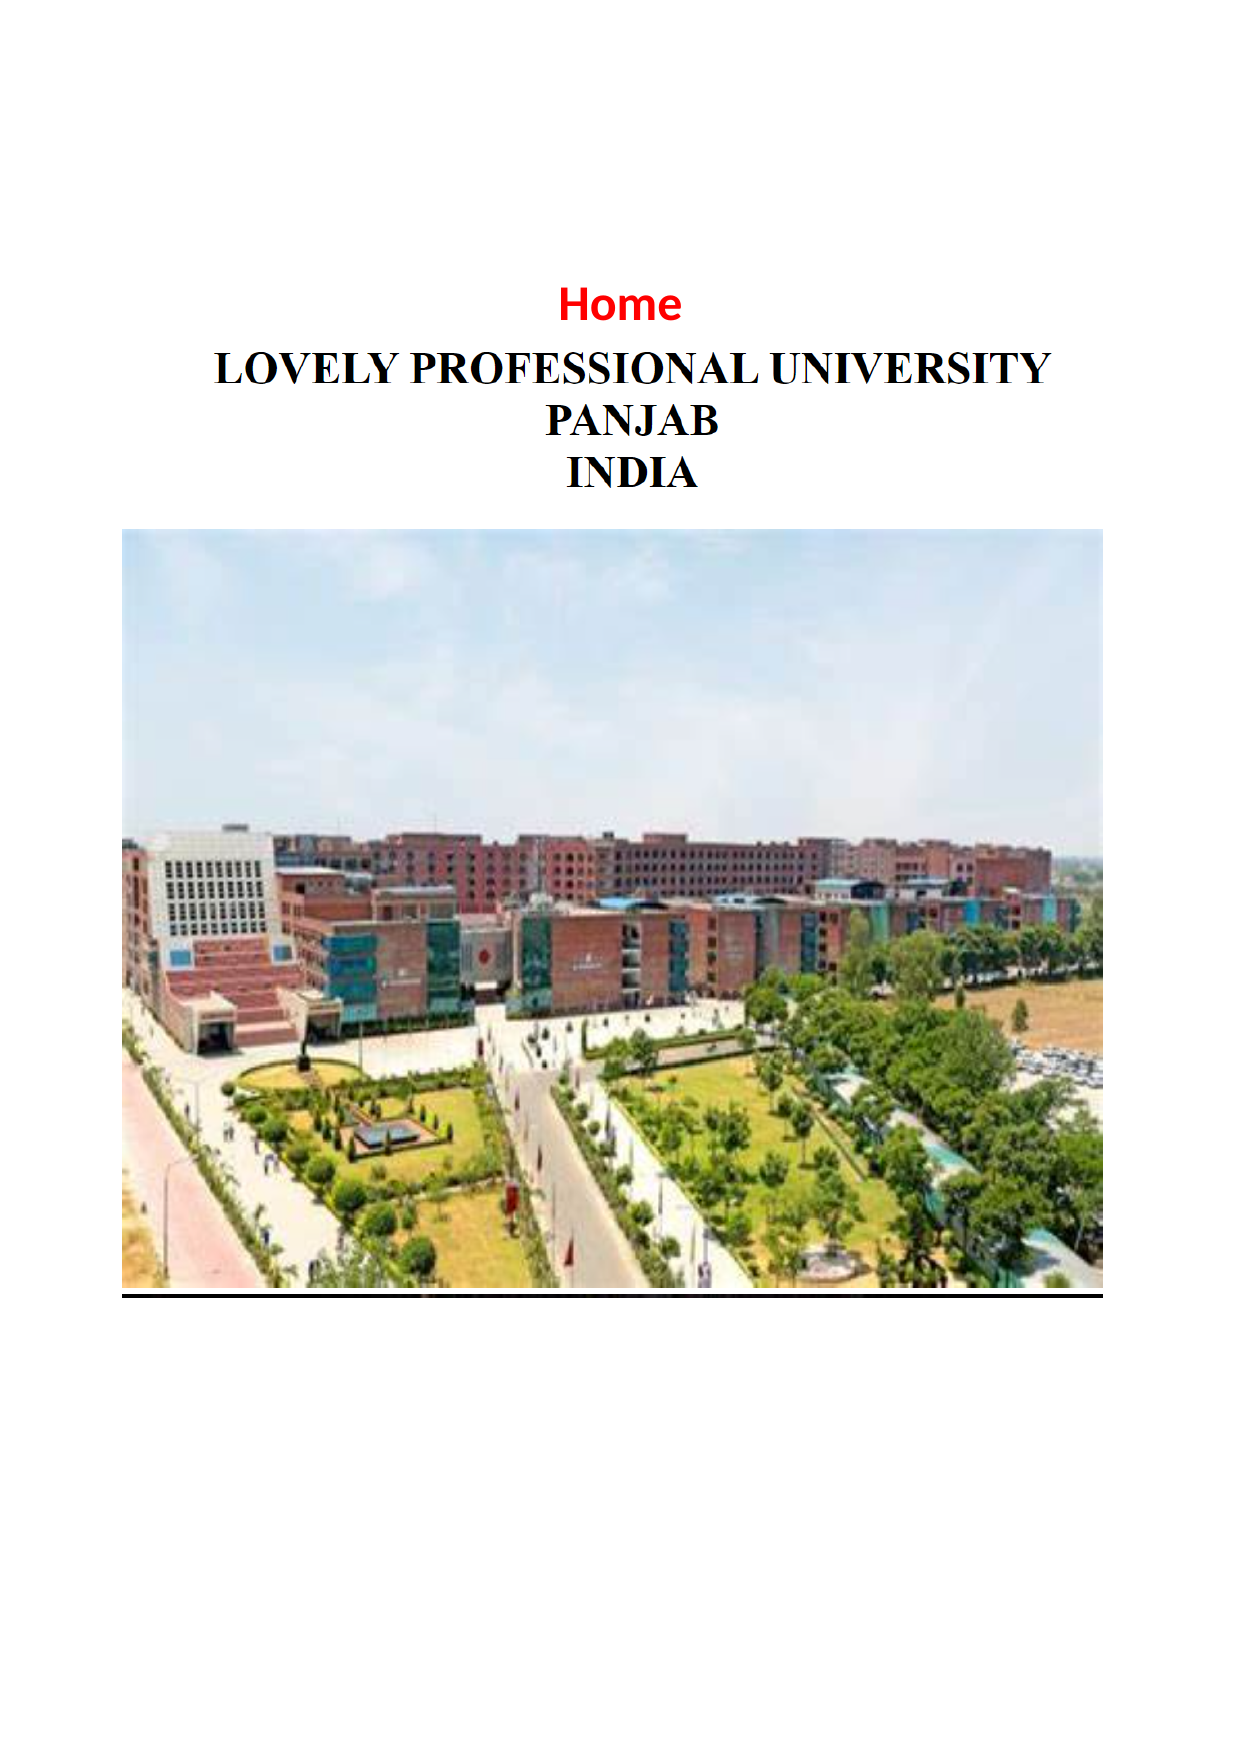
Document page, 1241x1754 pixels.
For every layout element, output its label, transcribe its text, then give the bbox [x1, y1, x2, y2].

picture [112, 333, 1128, 1298]
text Home [112, 272, 1128, 333]
